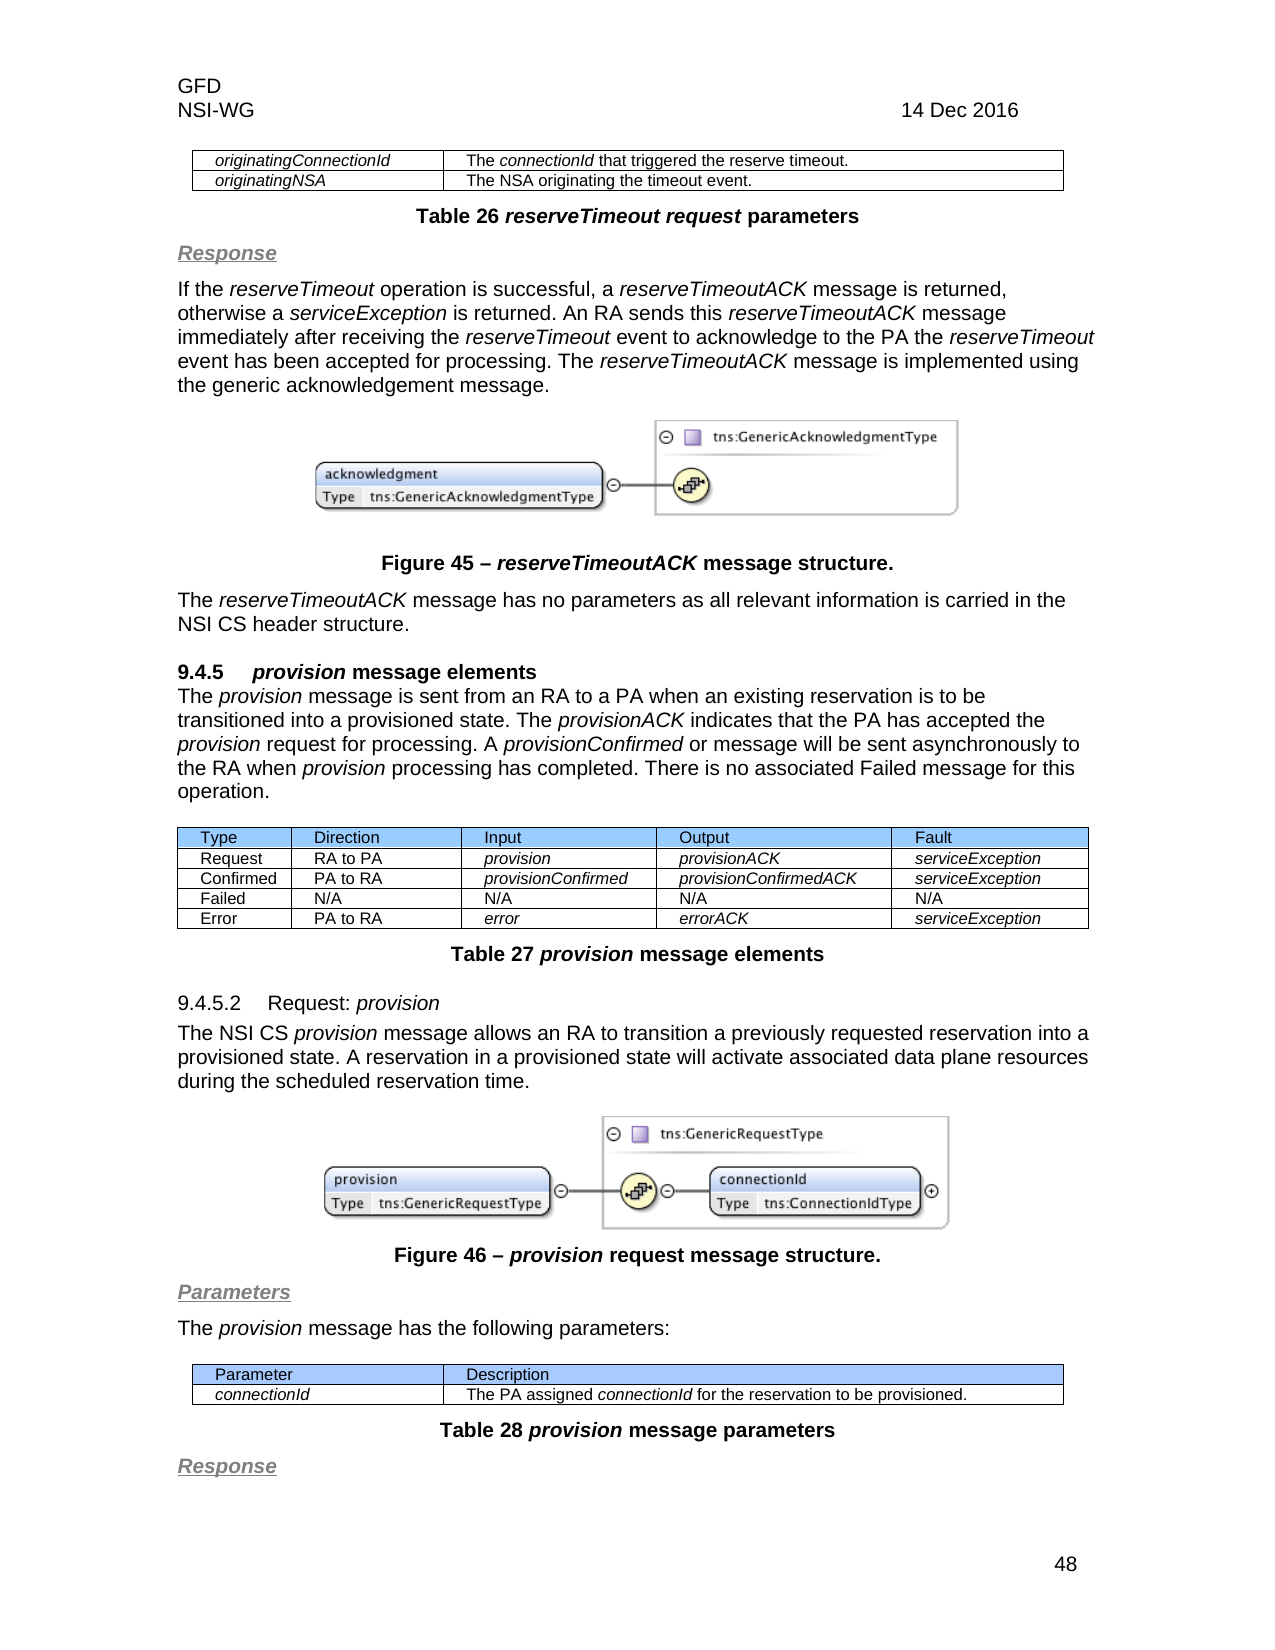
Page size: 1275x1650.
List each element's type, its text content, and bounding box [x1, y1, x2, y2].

text Table 26 reserveTimeout request parameters [177, 204, 1098, 228]
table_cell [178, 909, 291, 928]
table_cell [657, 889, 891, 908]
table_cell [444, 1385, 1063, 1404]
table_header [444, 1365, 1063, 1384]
text Parameters [177, 1279, 1098, 1303]
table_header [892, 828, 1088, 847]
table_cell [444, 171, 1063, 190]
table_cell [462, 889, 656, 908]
text The provision message is sent from an RA to a PA when an existing reservation is to be transitioned into a provisioned state. The provisionACK indicates that the PA has accepted the provision request for processing. A provisionConfirmed or message will be sent asynchronously to the RA when provision processing has completed. There is no associated Failed message for this operation. [177, 683, 1098, 803]
picture [324, 1116, 951, 1231]
text Response [177, 1454, 1098, 1478]
text Table 28 provision message parameters [177, 1418, 1098, 1442]
text Response [177, 240, 1098, 264]
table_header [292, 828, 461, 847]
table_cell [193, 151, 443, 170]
subtitle provision message elements [177, 659, 1098, 683]
text The NSI CS provision message allows an RA to transition a previously requested reservation into a provisioned state. A reservation in a provisioned state will activate associated data plane resources during the scheduled reservation time. [177, 1021, 1098, 1093]
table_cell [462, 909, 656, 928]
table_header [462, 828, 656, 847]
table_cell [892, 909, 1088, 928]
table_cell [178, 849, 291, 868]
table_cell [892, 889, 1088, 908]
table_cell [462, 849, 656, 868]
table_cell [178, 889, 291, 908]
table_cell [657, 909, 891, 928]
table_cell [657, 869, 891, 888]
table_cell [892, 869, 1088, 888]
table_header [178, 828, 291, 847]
text If the reserveTimeout operation is successful, a reserveTimeoutACK message is returned, otherwise a serviceException is returned. An RA sends this reserveTimeoutACK message immediately after receiving the reserveTimeout event to acknowledge to the PA the reserveTimeout event has been accepted for processing. The reserveTimeoutACK message is implemented using the generic acknowledgement message. [177, 277, 1098, 397]
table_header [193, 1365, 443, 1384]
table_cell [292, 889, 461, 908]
subtitle Request: provision [177, 991, 1098, 1015]
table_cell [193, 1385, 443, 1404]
text The provision message has the following parameters: [177, 1316, 1098, 1340]
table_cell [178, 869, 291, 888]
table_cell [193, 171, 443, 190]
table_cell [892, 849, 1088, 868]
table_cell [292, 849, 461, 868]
text Table 27 provision message elements [177, 942, 1098, 966]
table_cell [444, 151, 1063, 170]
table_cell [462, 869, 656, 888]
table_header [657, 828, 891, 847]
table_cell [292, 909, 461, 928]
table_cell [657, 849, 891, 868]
text The reserveTimeoutACK message has no parameters as all relevant information is carried in the NSI CS header structure. [177, 588, 1098, 636]
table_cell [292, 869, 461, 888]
picture [315, 420, 960, 517]
